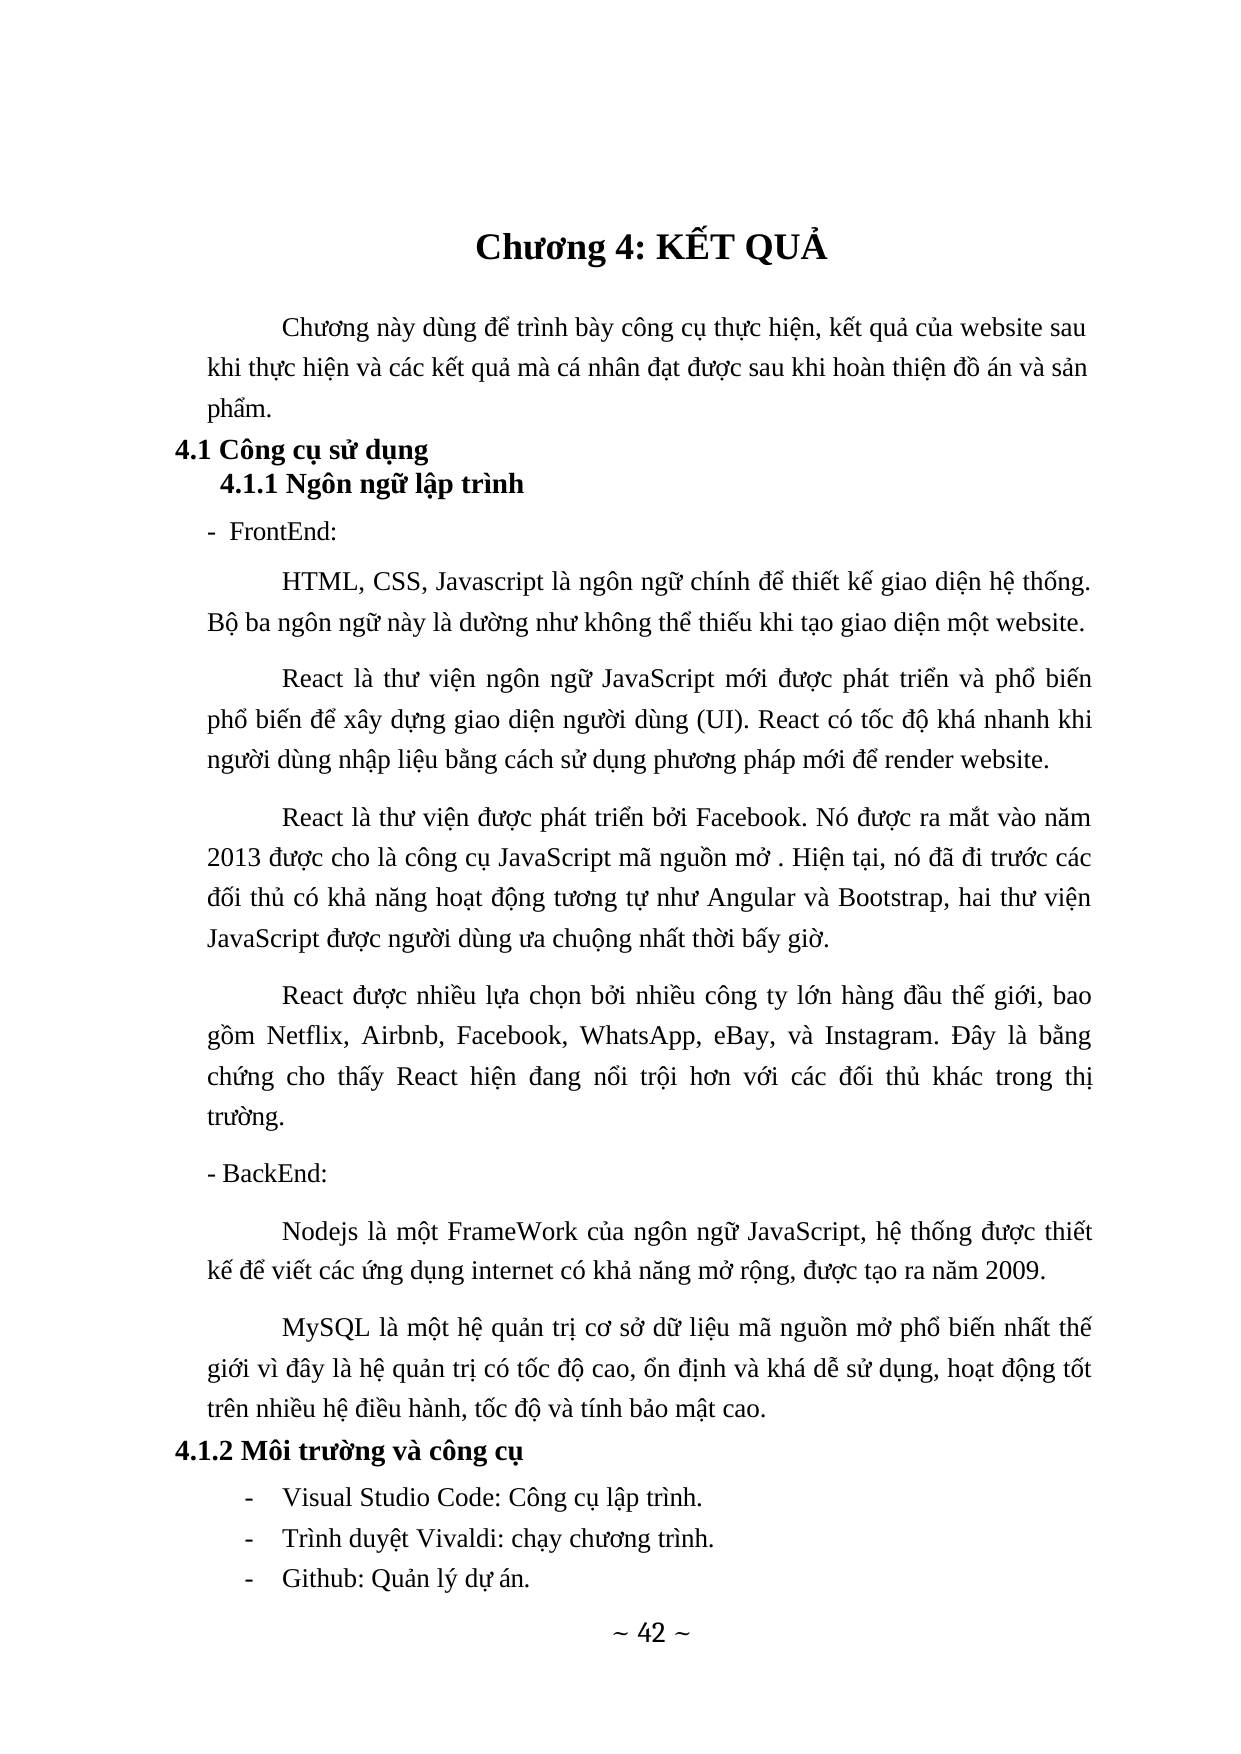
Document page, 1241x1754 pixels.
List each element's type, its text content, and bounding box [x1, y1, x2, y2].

text - FrontEnd: [207, 515, 1128, 546]
text React là thư viện được phát triển bởi Facebook. Nó được ra mắt vào năm 2013 được cho là công cụ JavaScript mã nguồn mở . Hiện tại, nó đã đi trước các đối thủ có khả năng hoạt động tương tự như Angular và Bootstrap, hai thư viện JavaScript được người dùng ưa chuộng nhất thời bấy giờ. [207, 801, 1093, 953]
text React là thư viện ngôn ngữ JavaScript mới được phát triển và phổ biến phổ biến để xây dựng giao diện người dùng (UI). React có tốc độ khá nhanh khi người dùng nhập liệu bằng cách sử dụng phương pháp mới để render website. [207, 662, 1093, 774]
subtitle Chương 4: KẾT QUẢ [175, 224, 1128, 267]
list Trình duyệt Vivaldi: chạy chương trình. [244, 1522, 1128, 1553]
text Nodejs là một FrameWork của ngôn ngữ JavaScript, hệ thống được thiết kế để viết các ứng dụng internet có khả năng mở rộng, được tạo ra năm 2009. [207, 1214, 1093, 1286]
text React được nhiều lựa chọn bởi nhiều công ty lớn hàng đầu thế giới, bao gồm Netflix, Airbnb, Facebook, WhatsApp, eBay, và Instagram. Đây là bằng chứng cho thấy React hiện đang nổi trội hơn với các đối thủ khác trong thị trường. [207, 979, 1093, 1131]
text MySQL là một hệ quản trị cơ sở dữ liệu mã nguồn mở phổ biến nhất thế giới vì đây là hệ quản trị có tốc độ cao, ổn định và khá dễ sử dụng, hoạt động tốt trên nhiều hệ điều hành, tốc độ và tính bảo mật cao. [207, 1311, 1093, 1423]
subtitle 4.1 Công cụ sử dụng [175, 432, 1128, 466]
list Github: Quản lý dự án. [244, 1563, 1128, 1594]
text HTML, CSS, Javascript là ngôn ngữ chính để thiết kế giao diện hệ thống. Bộ ba ngôn ngữ này là dường như không thể thiếu khi tạo giao diện một website. [207, 565, 1093, 637]
text Chương này dùng để trình bày công cụ thực hiện, kết quả của website sau khi thực hiện và các kết quả mà cá nhân đạt được sau khi hoàn thiện đồ án và sản phẩm. [207, 311, 1088, 423]
text - BackEnd: [207, 1157, 1128, 1188]
list Visual Studio Code: Công cụ lập trình. [244, 1482, 1128, 1513]
subtitle 4.1.1 Ngôn ngữ lập trình [175, 466, 1128, 499]
subtitle 4.1.2 Môi trường và công cụ [175, 1433, 1128, 1466]
